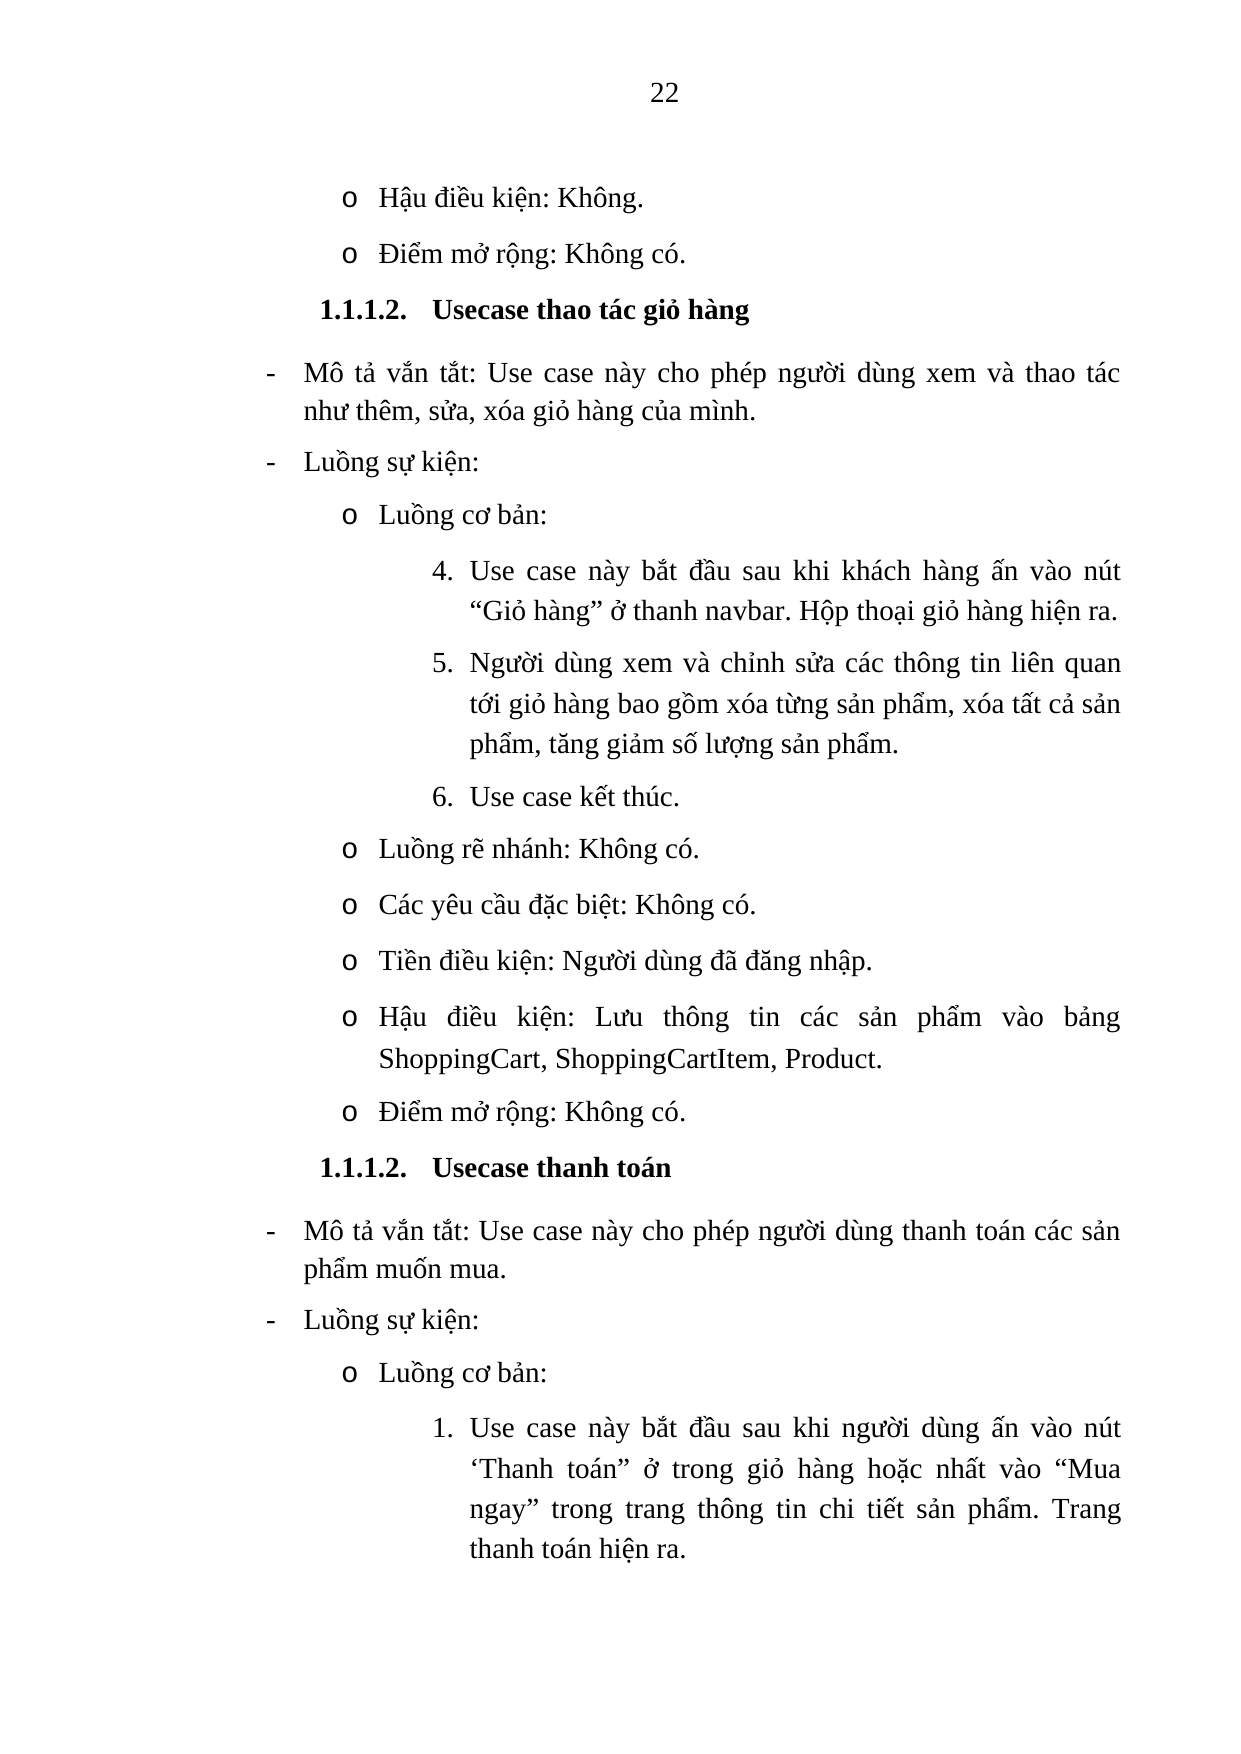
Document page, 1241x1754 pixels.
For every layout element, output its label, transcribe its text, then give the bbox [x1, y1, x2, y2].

list Luồng rẽ nhánh: Không có. [341, 831, 1122, 867]
list Điểm mở rộng: Không có. [341, 236, 1122, 272]
list Luồng cơ bản: [341, 1355, 1122, 1391]
list Mô tả vắn tắt: Use case này cho phép người dùng xem và thao tác như thêm, sửa, xóa giỏ hàng của mình. [266, 355, 1122, 427]
subtitle Usecase thao tác giỏ hàng [319, 292, 1122, 325]
subtitle Usecase thanh toán [319, 1150, 1122, 1183]
list Luồng cơ bản: [341, 497, 1122, 533]
list Hậu điều kiện: Không. [341, 180, 1122, 216]
list Luồng sự kiện: [266, 1302, 1122, 1336]
list Luồng sự kiện: [266, 444, 1122, 478]
list Tiền điều kiện: Người dùng đã đăng nhập. [341, 943, 1122, 979]
list Hậu điều kiện: Lưu thông tin các sản phẩm vào bảng ShoppingCart, ShoppingCartItem, Product. [341, 999, 1122, 1075]
list Use case này bắt đầu sau khi người dùng ấn vào nút ‘Thanh toán” ở trong giỏ hàng hoặc nhất vào “Mua ngay” trong trang thông tin chi tiết sản phẩm. Trang thanh toán hiện ra. [432, 1411, 1122, 1565]
list Các yêu cầu đặc biệt: Không có. [341, 887, 1122, 923]
list Người dùng xem và chỉnh sửa các thông tin liên quan tới giỏ hàng bao gồm xóa từng sản phẩm, xóa tất cả sản phẩm, tăng giảm số lượng sản phẩm. [432, 646, 1122, 759]
list Mô tả vắn tắt: Use case này cho phép người dùng thanh toán các sản phẩm muốn mua. [266, 1213, 1122, 1285]
list Use case kết thúc. [432, 779, 1122, 812]
list Use case này bắt đầu sau khi khách hàng ấn vào nút “Giỏ hàng” ở thanh navbar. Hộp thoại giỏ hàng hiện ra. [432, 553, 1122, 626]
list Điểm mở rộng: Không có. [341, 1094, 1122, 1130]
